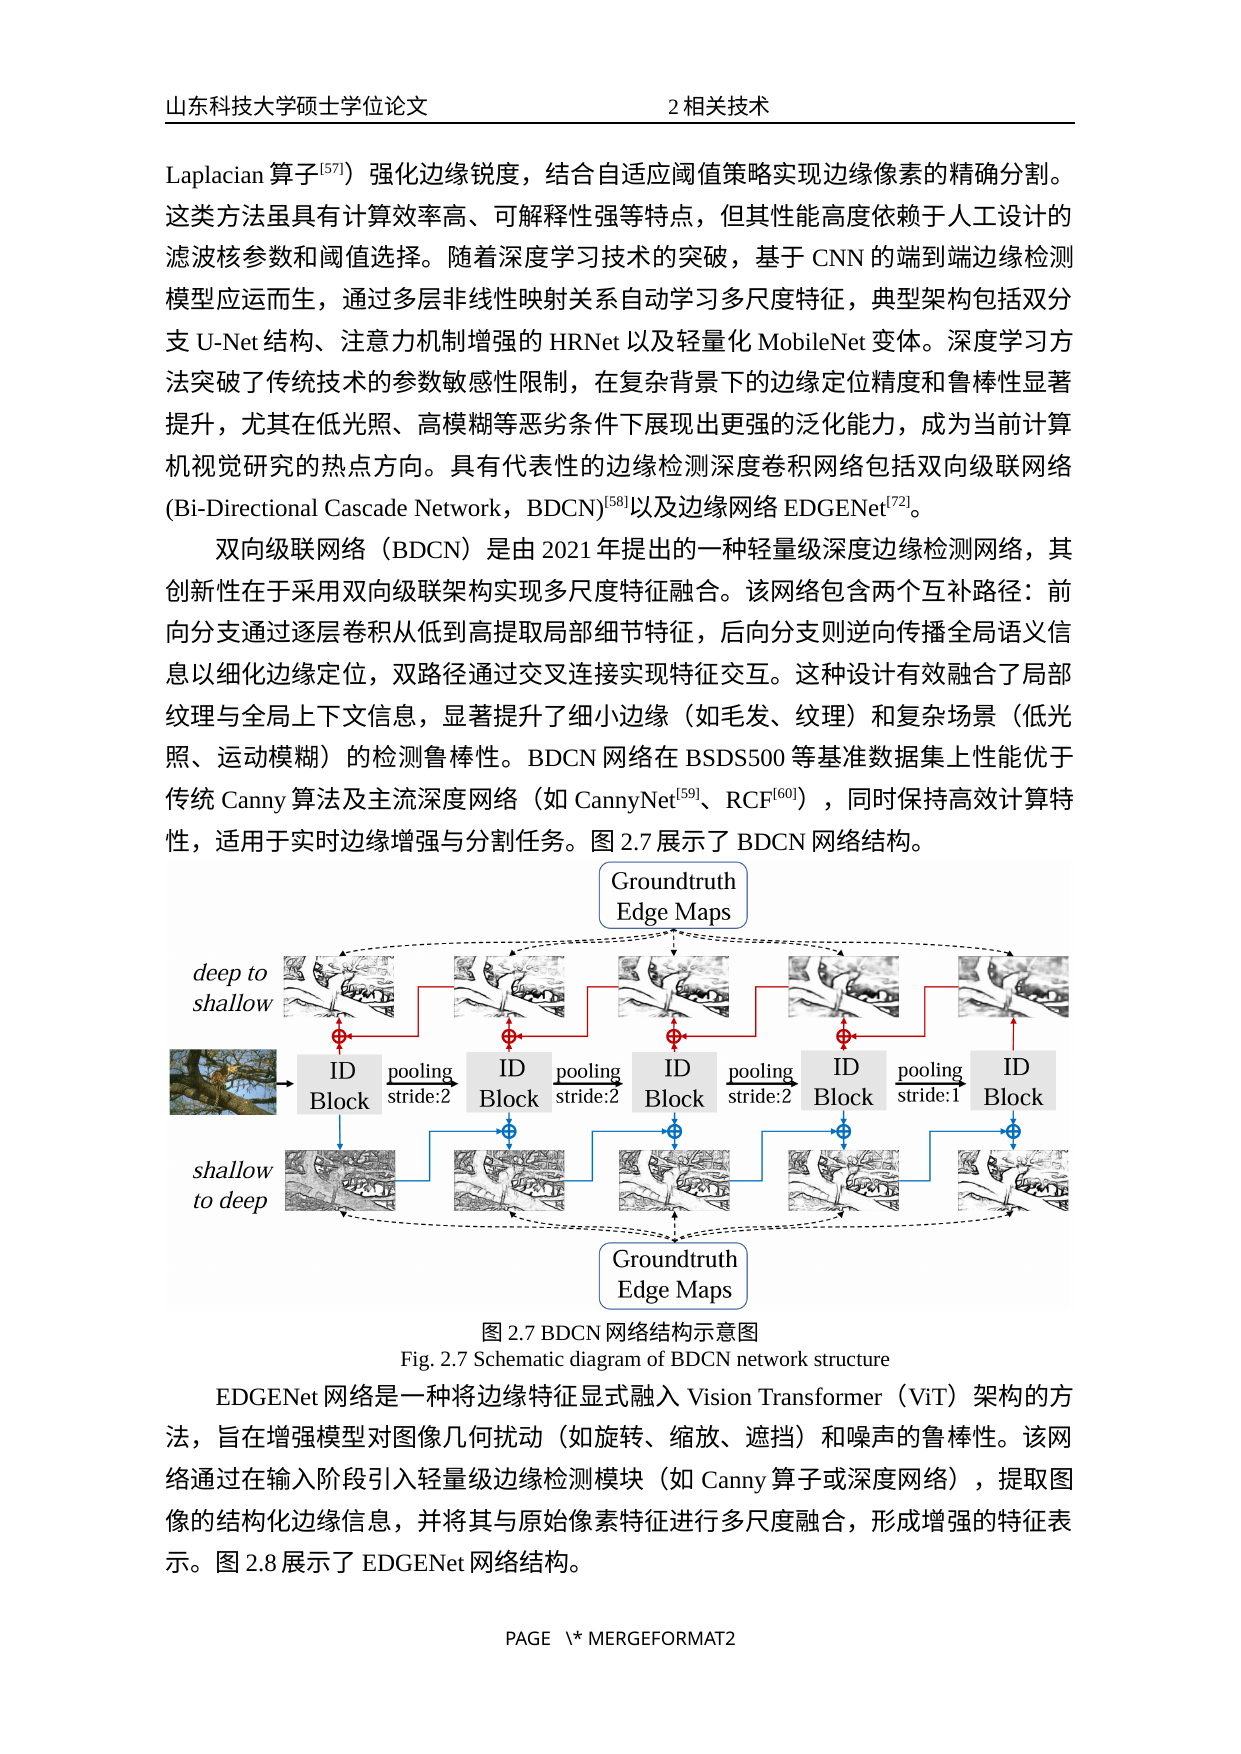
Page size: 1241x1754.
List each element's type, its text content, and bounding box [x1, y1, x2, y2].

picture [165, 858, 1075, 1315]
text 双向级联网络（BDCN）是由2021年提出的一种轻量级深度边缘检测网络，其创新性在于采用双向级联架构实现多尺度特征融合。该网络包含两个互补路径：前向分支通过逐层卷积从低到高提取局部细节特征，后向分支则逆向传播全局语义信息以细化边缘定位，双路径通过交叉连接实现特征交互。这种设计有效融合了局部纹理与全局上下文信息，显著提升了细小边缘（如毛发、纹理）和复杂场景（低光照、运动模糊）的检测鲁棒性。BDCN网络在BSDS500等基准数据集上性能优于传统Canny算法及主流深度网络（如CannyNet[59]、RCF[60]），同时保持高效计算特性，适用于实时边缘增强与分割任务。图2.7展示了BDCN网络结构。 [165, 525, 1075, 858]
text Fig. 2.7 Schematic diagram of BDCN network structure [165, 1346, 1075, 1372]
text EDGENet网络是一种将边缘特征显式融入Vision Transformer（ViT）架构的方法，旨在增强模型对图像几何扰动（如旋转、缩放、遮挡）和噪声的鲁棒性。该网络通过在输入阶段引入轻量级边缘检测模块（如Canny算子或深度网络），提取图像的结构化边缘信息，并将其与原始像素特征进行多尺度融合，形成增强的特征表示。图2.8展示了EDGENet网络结构。 [165, 1372, 1075, 1580]
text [165, 150, 1075, 525]
text 图2.7 BDCN网络结构示意图 [165, 1315, 1075, 1346]
